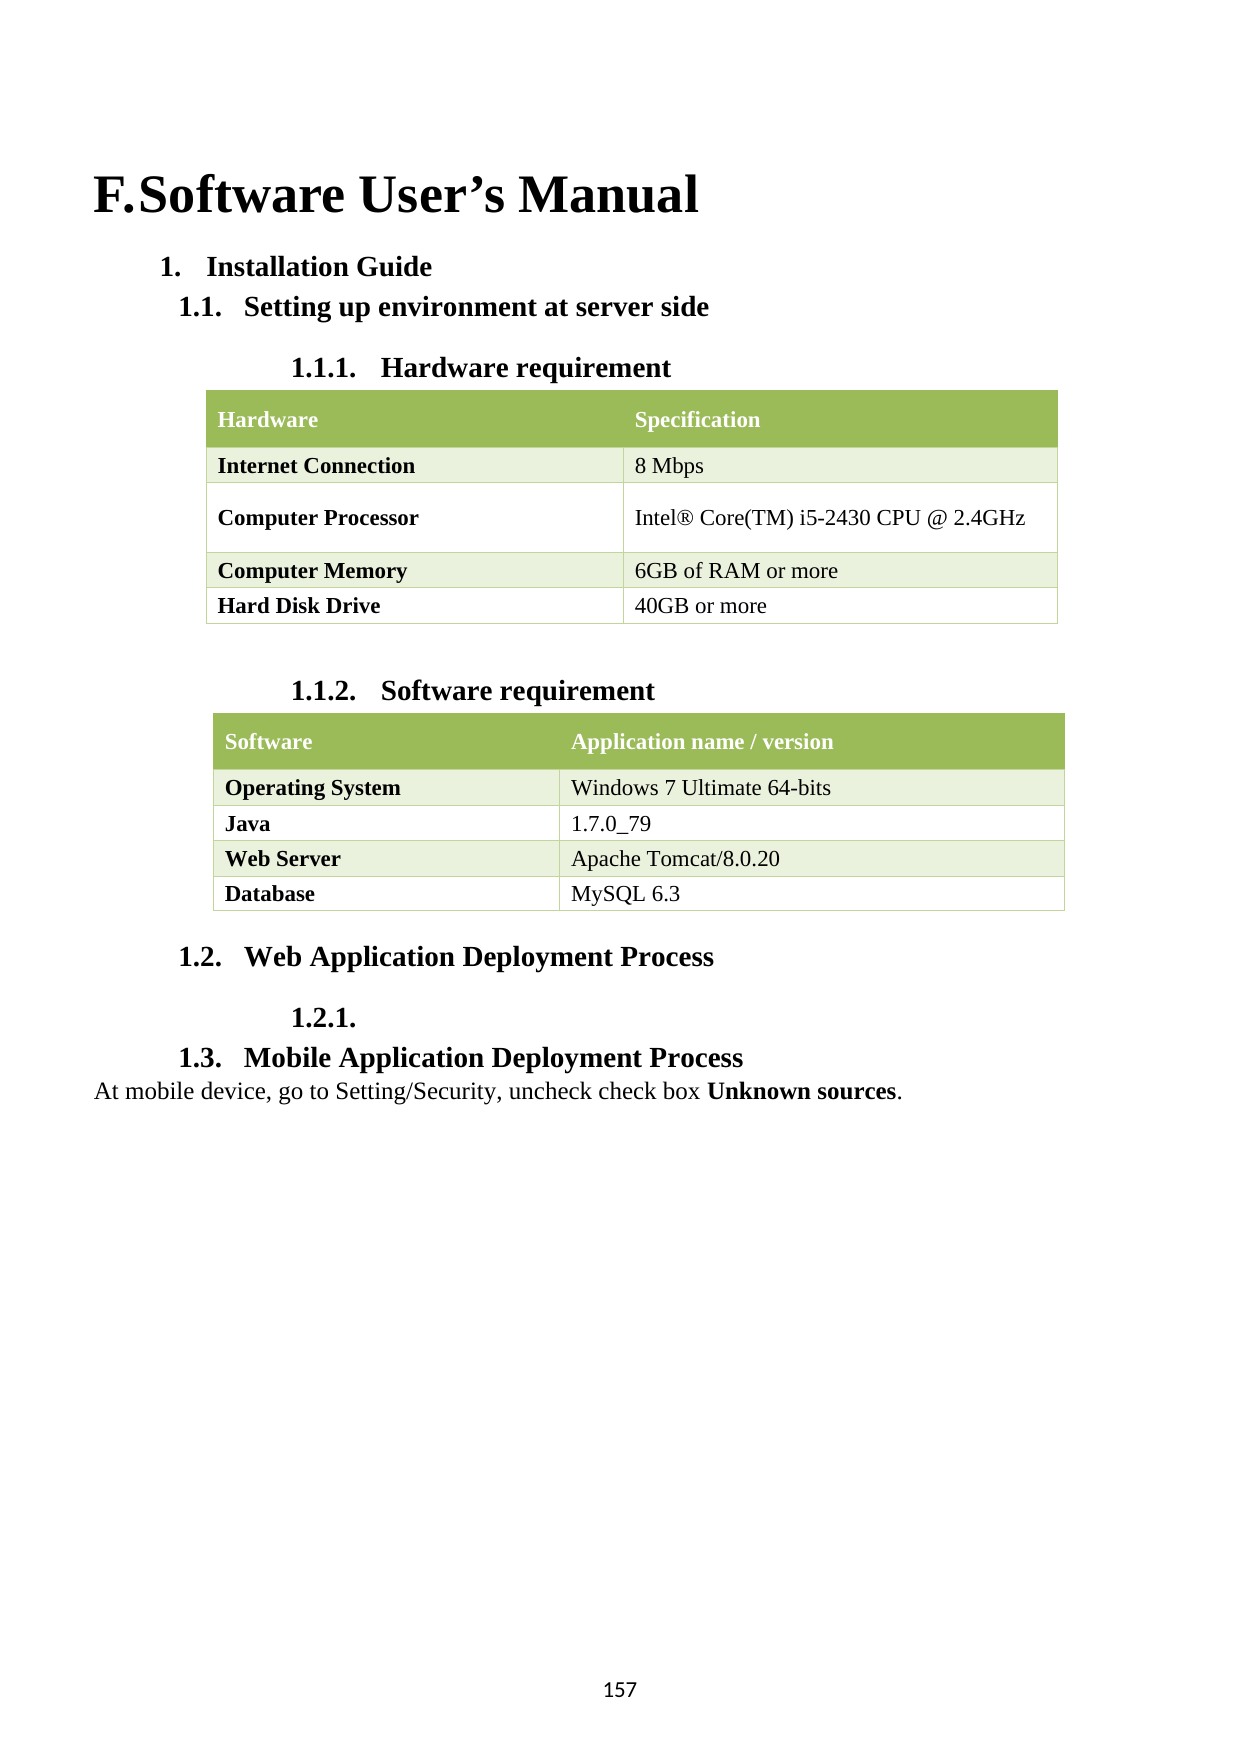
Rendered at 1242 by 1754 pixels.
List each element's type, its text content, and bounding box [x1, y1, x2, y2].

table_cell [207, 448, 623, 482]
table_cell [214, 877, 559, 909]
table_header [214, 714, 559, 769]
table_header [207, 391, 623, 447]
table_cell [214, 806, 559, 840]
subtitle Mobile Application Deployment Process [178, 1040, 1146, 1073]
subtitle Software User’s Manual [94, 162, 1146, 224]
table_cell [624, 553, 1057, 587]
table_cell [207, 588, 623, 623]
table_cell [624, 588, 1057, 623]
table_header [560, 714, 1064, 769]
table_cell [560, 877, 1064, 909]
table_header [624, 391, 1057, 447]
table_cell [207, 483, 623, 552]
subtitle Hardware requirement [291, 350, 1146, 384]
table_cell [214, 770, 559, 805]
subtitle Setting up environment at server side [178, 289, 1146, 323]
text At mobile device, go to Setting/Security, uncheck check box Unknown sources. [94, 1076, 1146, 1105]
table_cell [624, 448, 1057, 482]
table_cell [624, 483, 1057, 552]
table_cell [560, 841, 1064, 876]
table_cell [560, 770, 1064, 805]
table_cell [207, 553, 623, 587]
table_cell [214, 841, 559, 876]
subtitle Web Application Deployment Process [178, 939, 1146, 972]
subtitle Software requirement [291, 673, 1146, 706]
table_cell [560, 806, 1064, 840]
subtitle Installation Guide [159, 249, 1146, 283]
